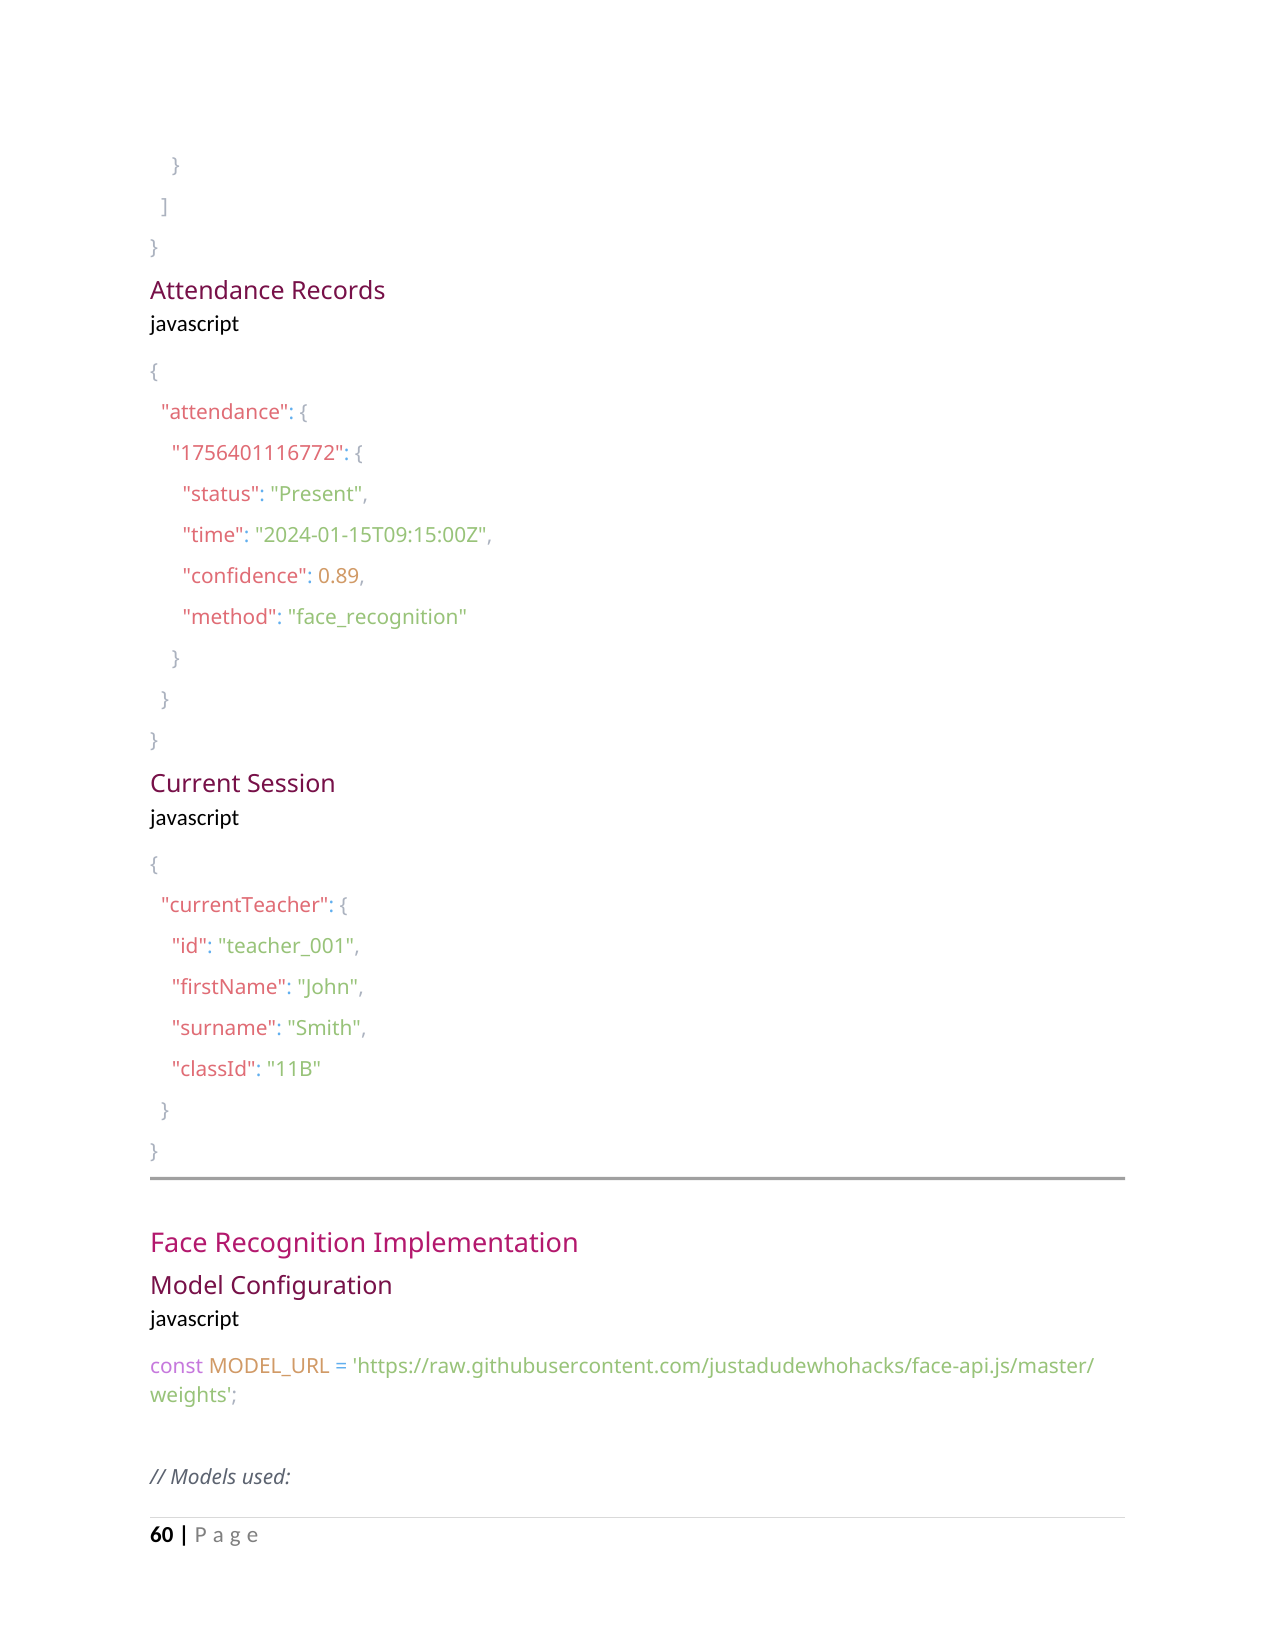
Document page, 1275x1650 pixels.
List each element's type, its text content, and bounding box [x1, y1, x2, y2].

subtitle Face Recognition Implementation [150, 1224, 1125, 1261]
text } [150, 643, 1125, 671]
subtitle Current Session [150, 766, 1125, 800]
text const MODEL_URL = 'https://raw.githubusercontent.com/justadudewhohacks/face-api.js/master/weights'; [150, 1351, 1125, 1408]
text } [150, 1136, 1125, 1164]
text javascript [150, 803, 1125, 831]
text "id": "teacher_001", [150, 931, 1125, 960]
text } [150, 684, 1125, 712]
text // Models used: [150, 1462, 1125, 1490]
text "time": "2024-01-15T09:15:00Z", [150, 520, 1125, 549]
subtitle Model Configuration [150, 1268, 1125, 1302]
text "surname": "Smith", [150, 1013, 1125, 1042]
text javascript [150, 1304, 1125, 1333]
text { [150, 849, 1125, 878]
text } [150, 725, 1125, 753]
text } [150, 1095, 1125, 1123]
text "method": "face_recognition" [150, 602, 1125, 631]
text { [150, 356, 1125, 385]
text } [150, 232, 1125, 260]
text "currentTeacher": { [150, 890, 1125, 919]
text "1756401116772": { [150, 438, 1125, 467]
text ] [150, 191, 1125, 219]
text "classId": "11B" [150, 1054, 1125, 1083]
text } [150, 150, 1125, 178]
text "confidence": 0.89, [150, 561, 1125, 589]
text "firstName": "John", [150, 972, 1125, 1001]
text "status": "Present", [150, 479, 1125, 508]
text javascript [150, 309, 1125, 338]
text "attendance": { [150, 397, 1125, 426]
subtitle Attendance Records [150, 273, 1125, 307]
